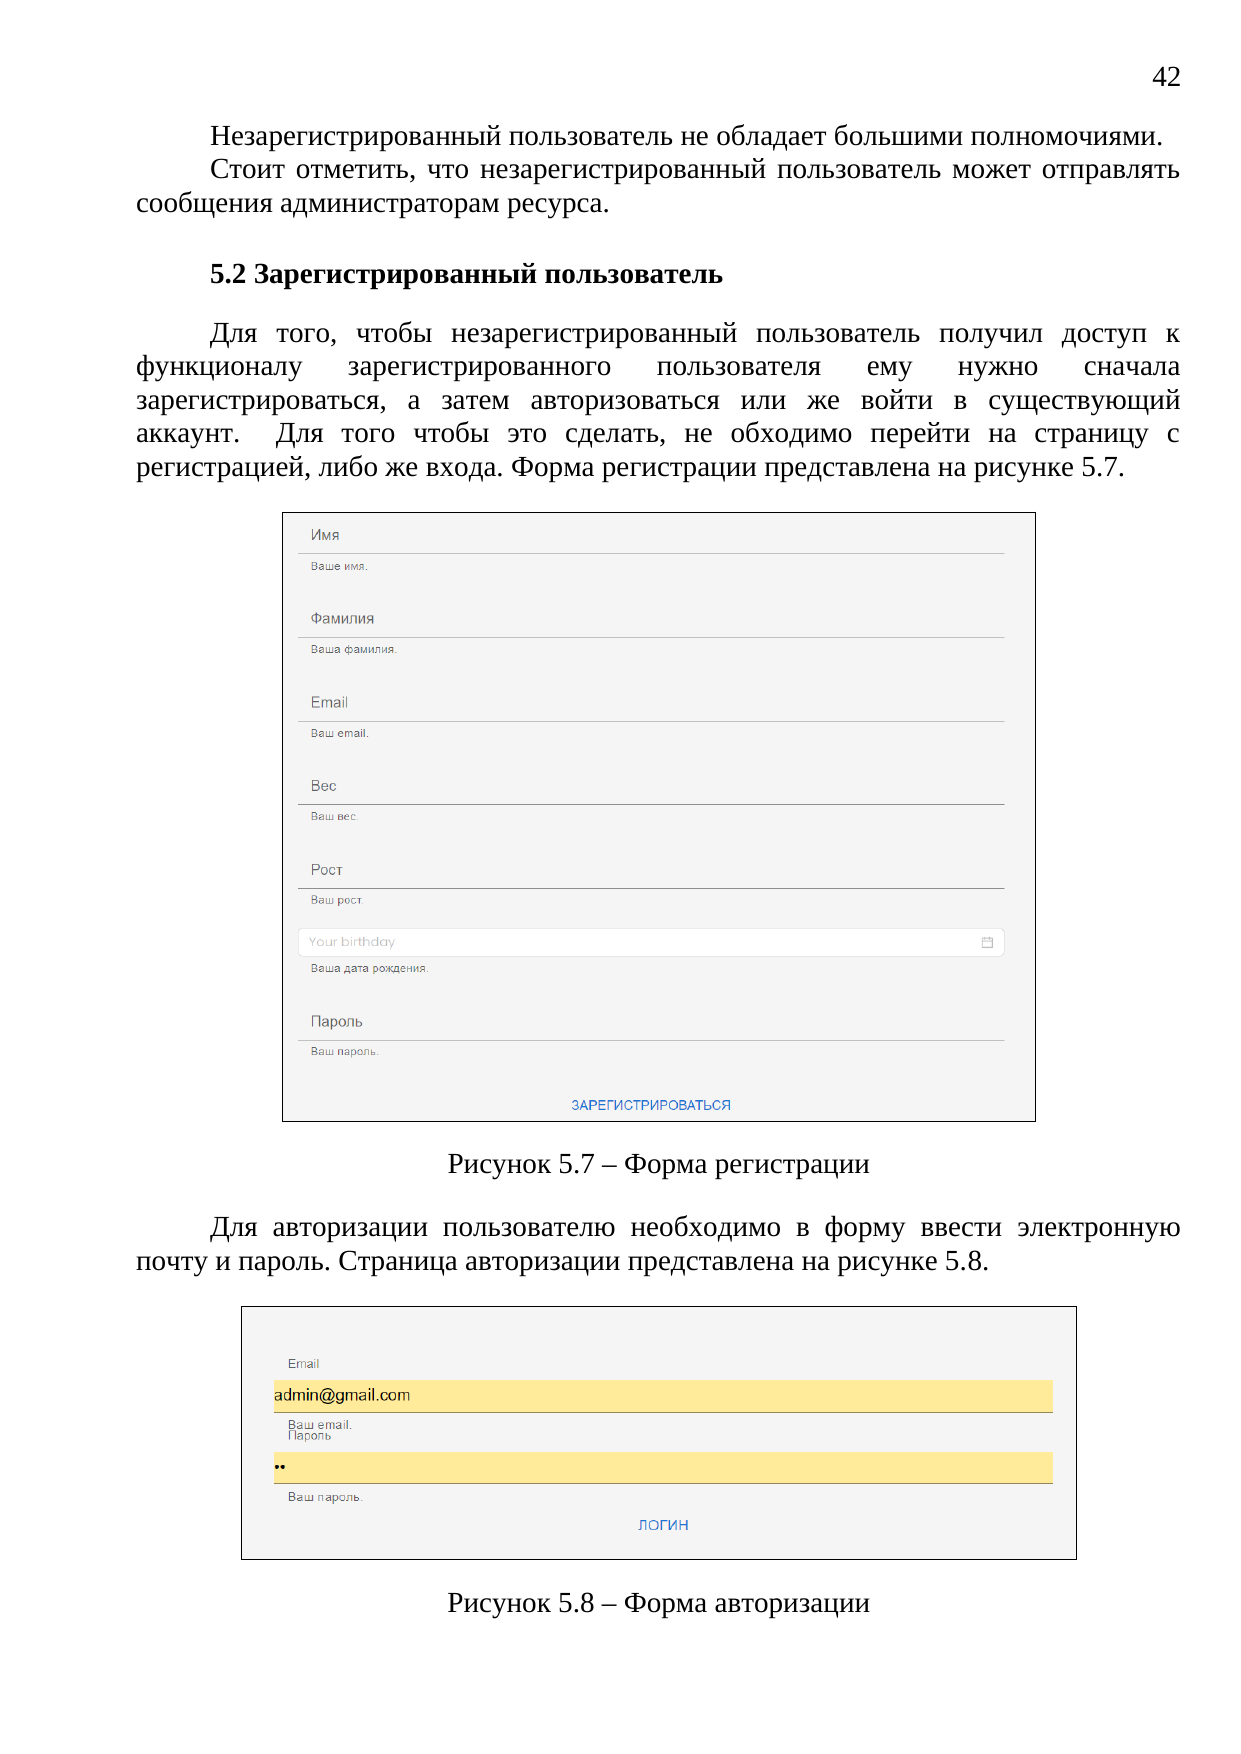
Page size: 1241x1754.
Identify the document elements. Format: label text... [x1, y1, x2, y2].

picture [242, 1307, 1076, 1559]
text Рисунок 5.8 – Форма авторизации [136, 1585, 1181, 1618]
text 5.2 Зарегистрированный пользователь [136, 256, 1152, 290]
text Рисунок 5.7 – Форма регистрации [136, 1147, 1181, 1180]
picture [283, 513, 1035, 1121]
text Для авторизации пользователю необходимо в форму ввести электронную почту и пароль. Страница авторизации представлена на рисунке 5.8. [136, 1209, 1181, 1276]
text Незарегистрированный пользователь не обладает большими полномочиями. [136, 118, 1181, 152]
text Стоит отметить, что незарегистрированный пользователь может отправлять сообщения администраторам ресурса. [136, 152, 1181, 219]
text Для того, чтобы незарегистрированный пользователь получил доступ к функционалу зарегистрированного пользователя ему нужно сначала зарегистрироваться, а затем авторизоваться или же войти в существующий аккаунт. Для того чтобы это сделать, не обходимо перейти на страницу с регистрацией, либо же входа. Форма регистрации представлена на рисунке 5.7. [136, 315, 1181, 482]
